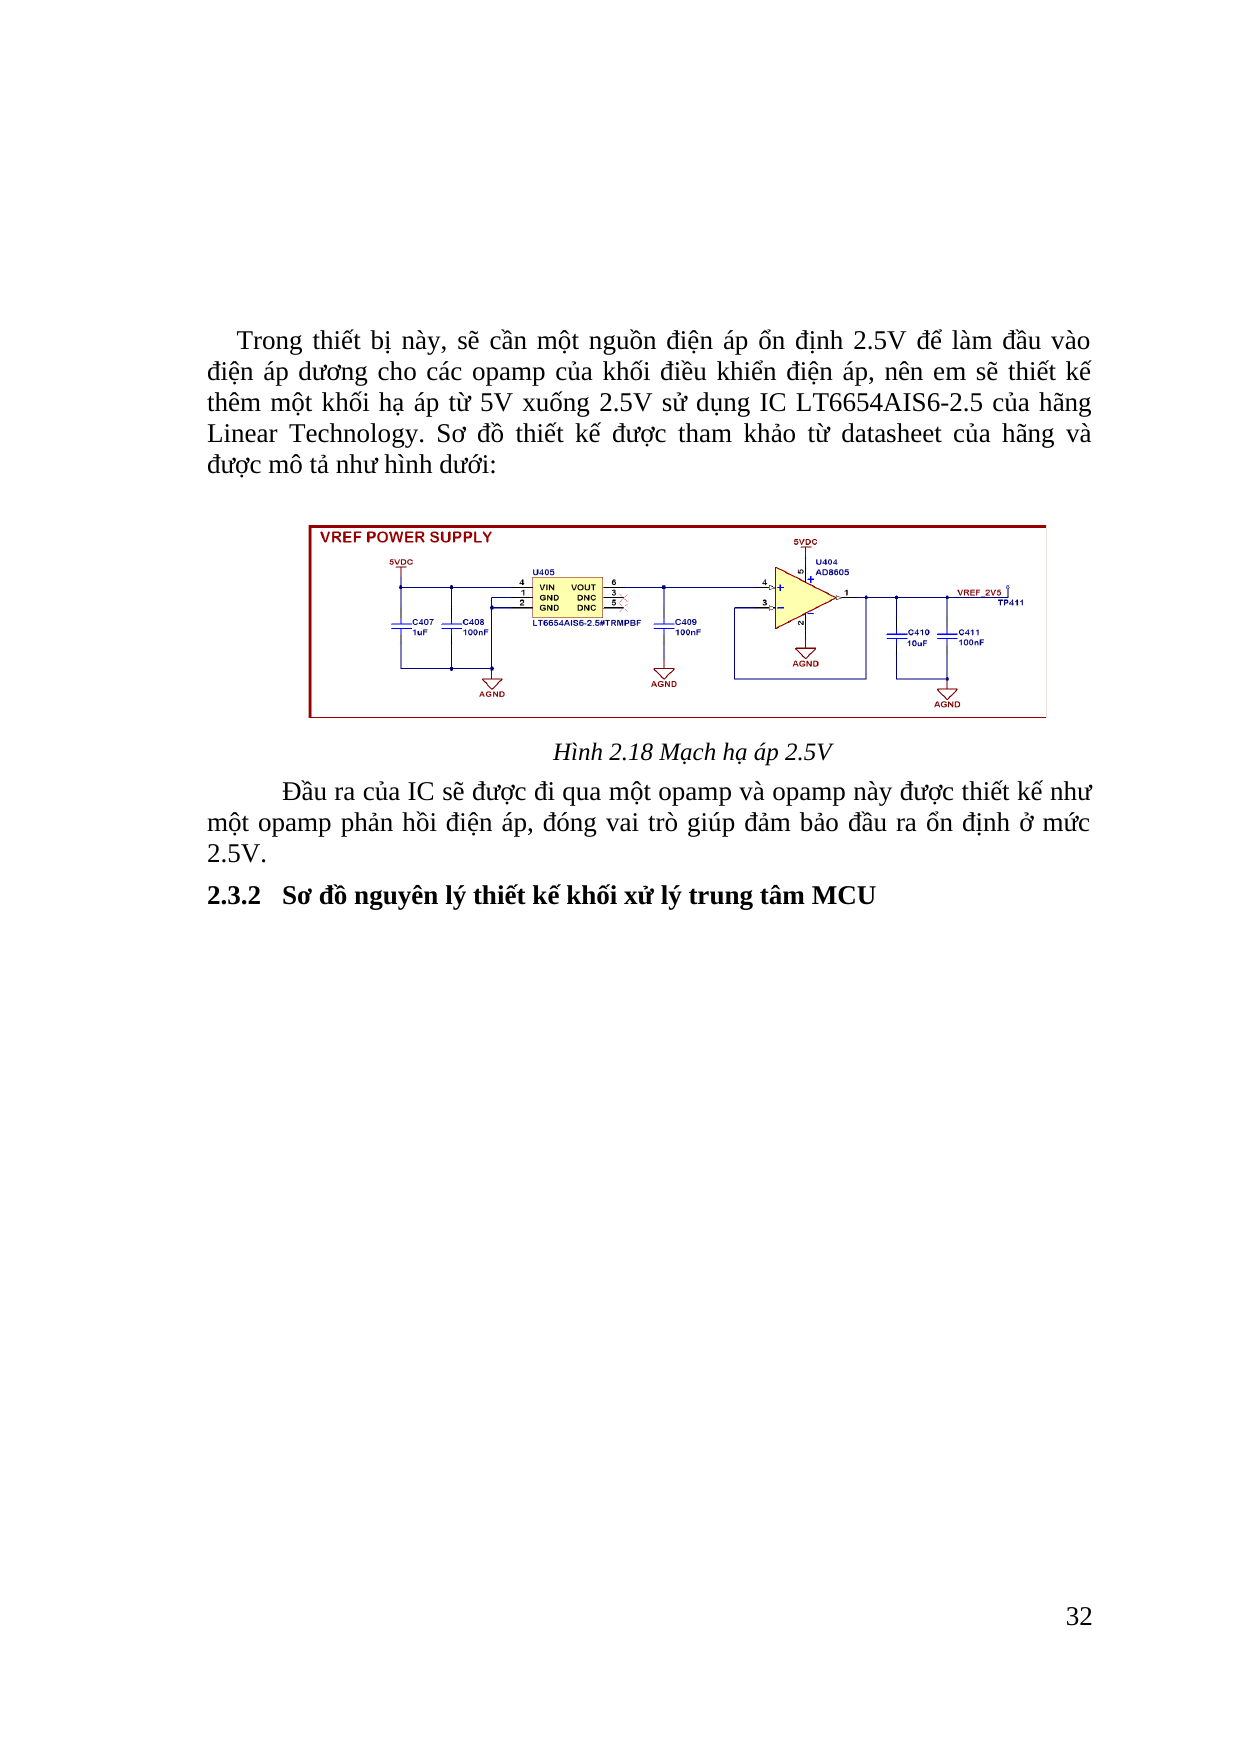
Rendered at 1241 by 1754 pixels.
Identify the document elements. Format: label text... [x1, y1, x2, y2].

subtitle Sơ đồ nguyên lý thiết kế khối xử lý trung tâm MCU [207, 879, 1092, 910]
picture [308, 524, 1047, 718]
text Trong thiết bị này, sẽ cần một nguồn điện áp ổn định 2.5V để làm đầu vào điện áp dương cho các opamp của khối điều khiển điện áp, nên em sẽ thiết kế thêm một khối hạ áp từ 5V xuống 2.5V sử dụng IC LT6654AIS6-2.5 của hãng Linear Technology. Sơ đồ thiết kế được tham khảo từ datasheet của hãng và được mô tả như hình dưới: [207, 324, 1092, 479]
